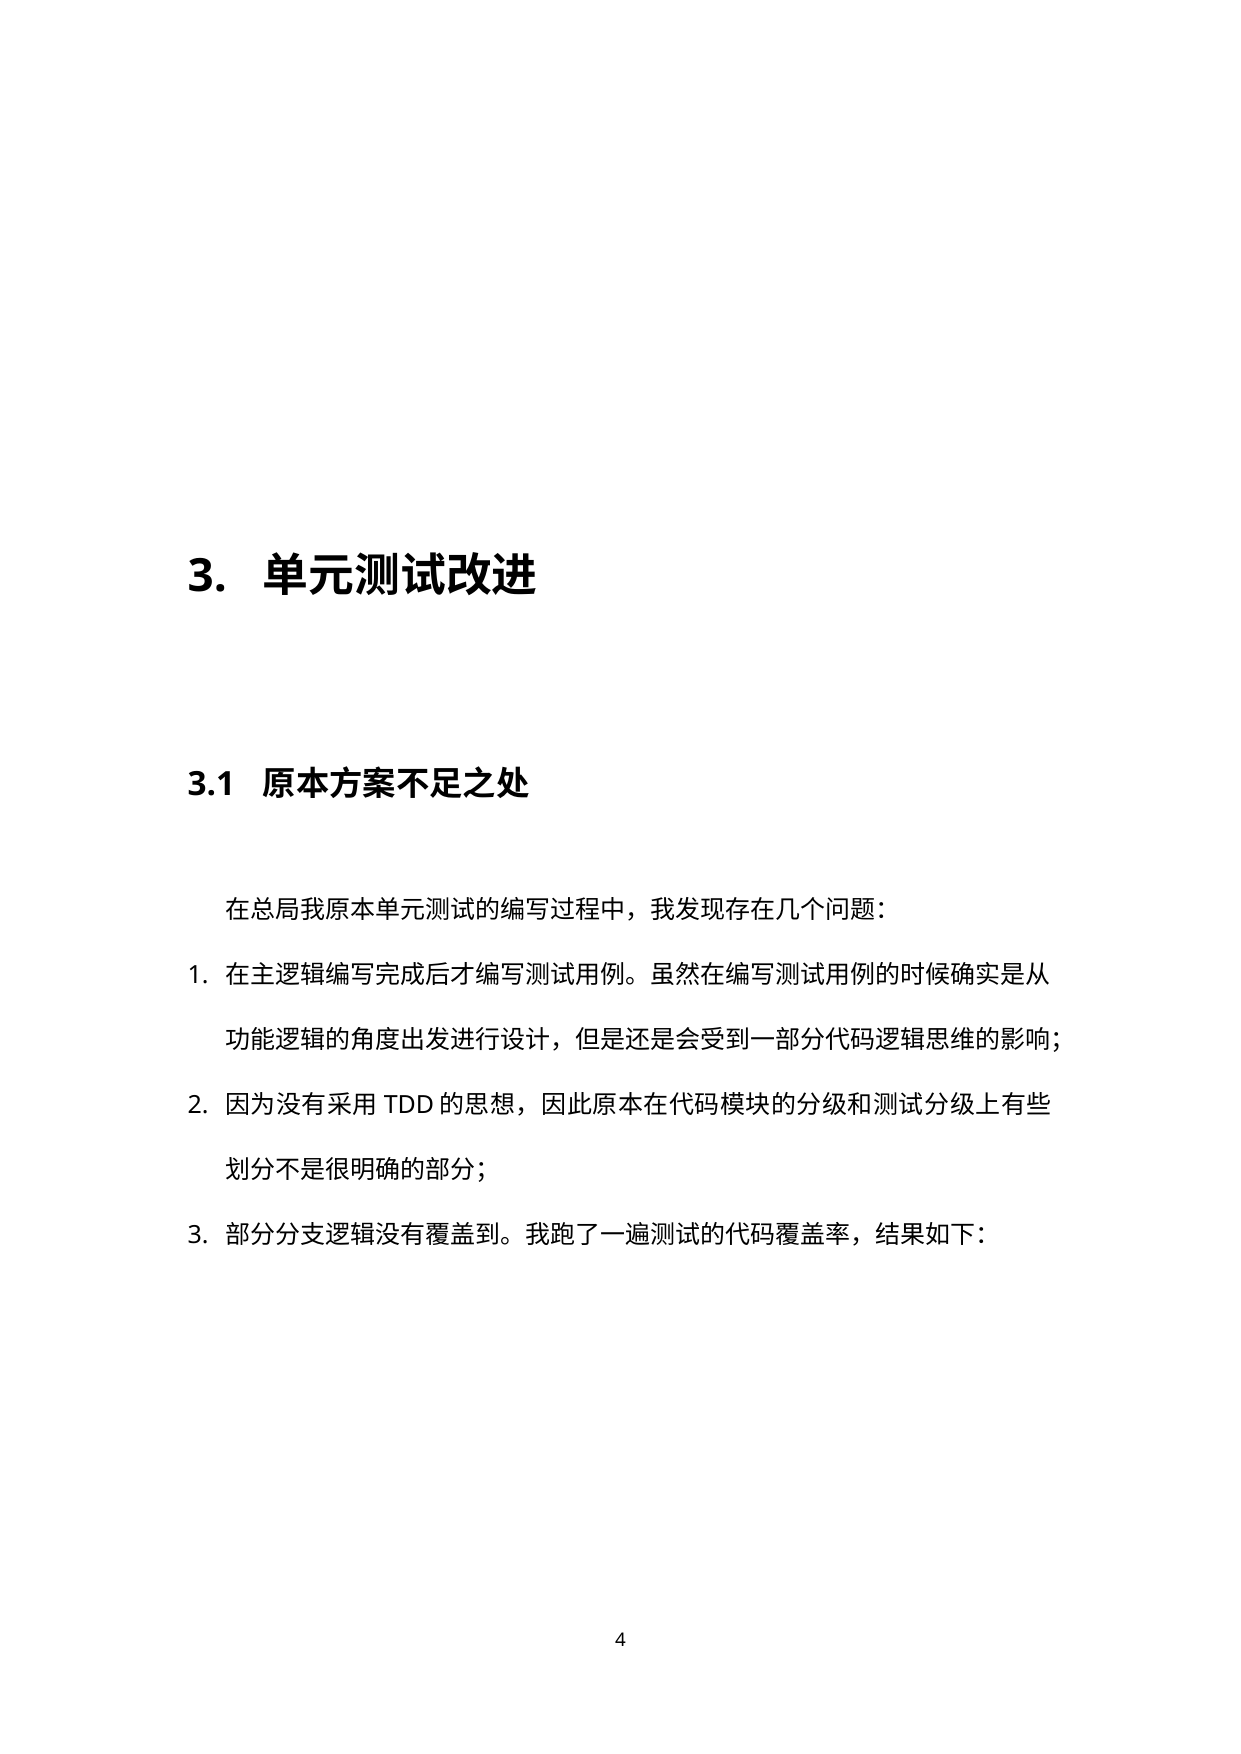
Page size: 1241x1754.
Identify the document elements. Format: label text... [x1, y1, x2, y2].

subtitle 单元测试改进 [187, 522, 1053, 620]
list 在主逻辑编写完成后才编写测试用例。虽然在编写测试用例的时候确实是从功能逻辑的角度出发进行设计，但是还是会受到一部分代码逻辑思维的影响； [187, 940, 1053, 1070]
list 部分分支逻辑没有覆盖到。我跑了一遍测试的代码覆盖率，结果如下： [187, 1200, 1053, 1265]
list 因为没有采用TDD的思想，因此原本在代码模块的分级和测试分级上有些划分不是很明确的部分； [187, 1070, 1053, 1200]
text 在总局我原本单元测试的编写过程中，我发现存在几个问题： [187, 875, 1053, 940]
subtitle 原本方案不足之处 [187, 748, 1053, 813]
